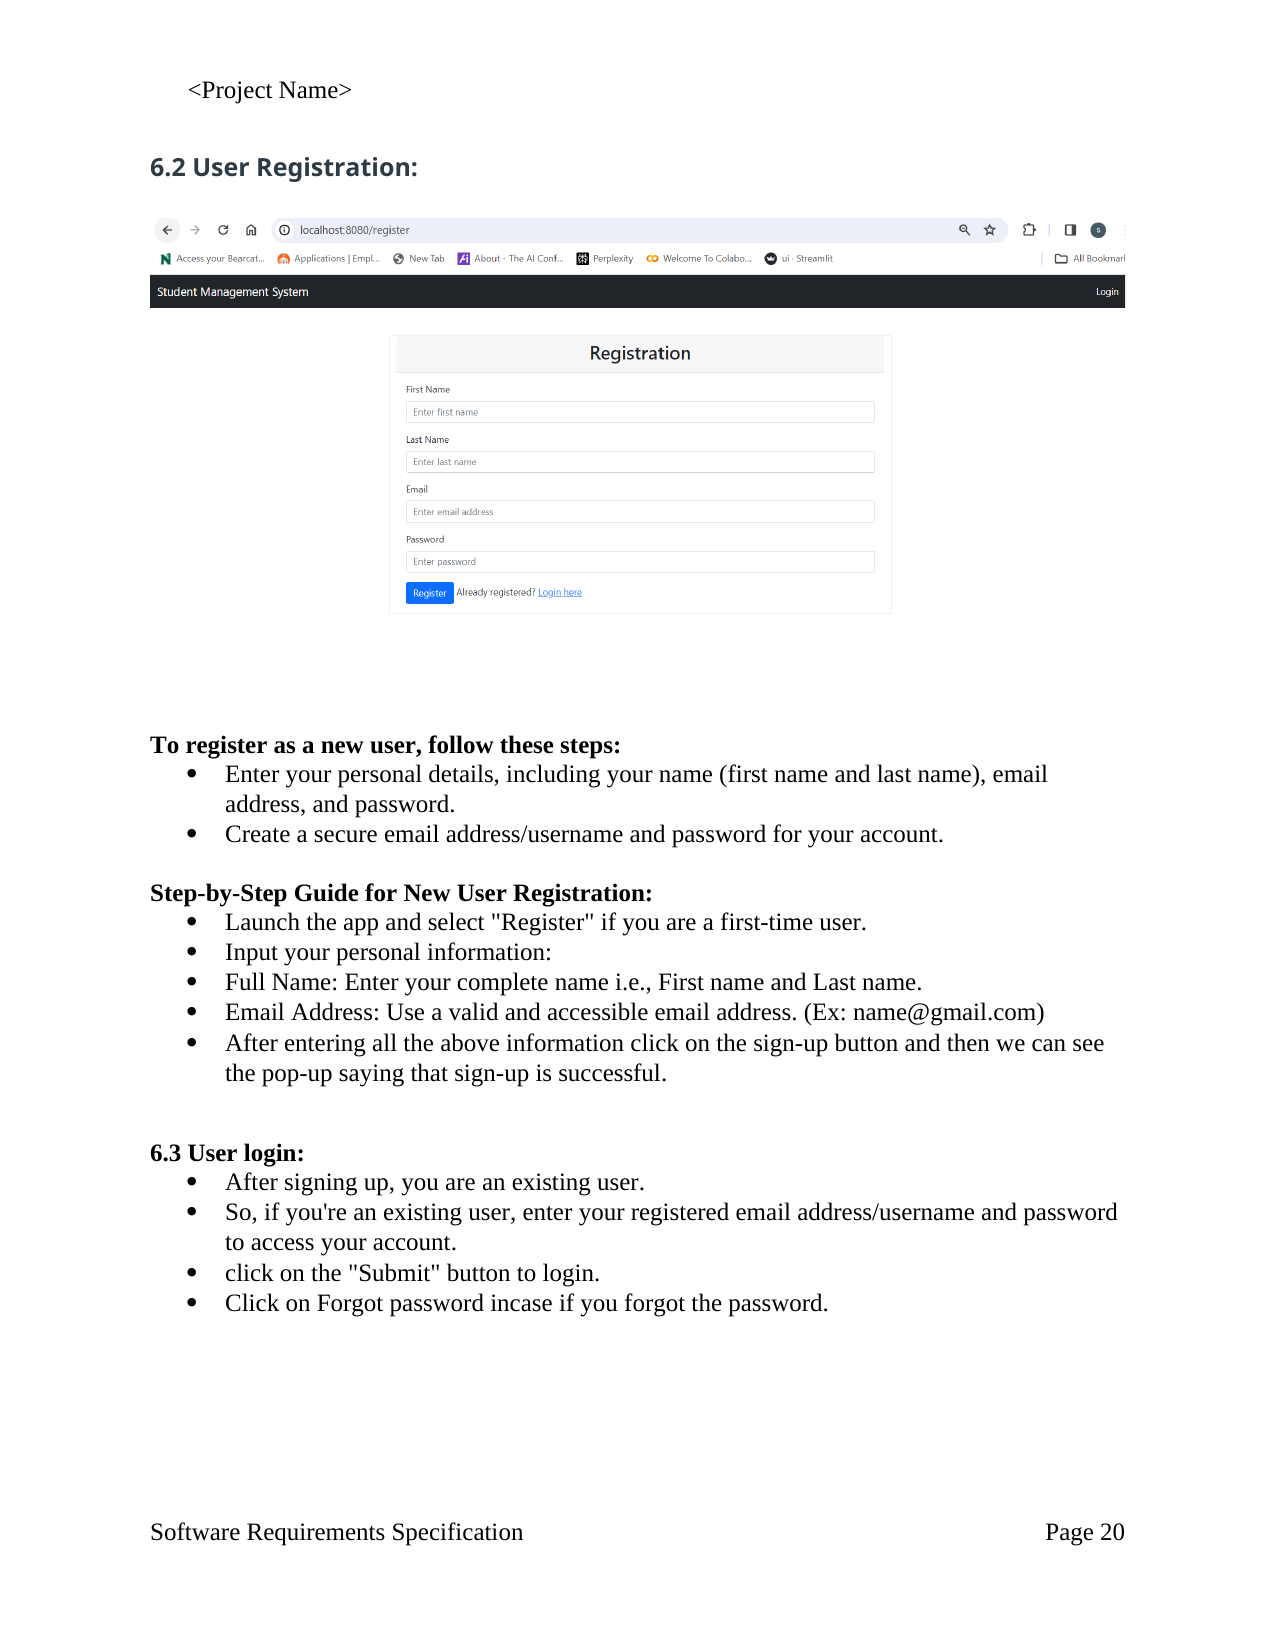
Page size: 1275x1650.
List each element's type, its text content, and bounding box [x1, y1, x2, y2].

text 6.2 User Registration: [150, 150, 1125, 218]
list Launch the app and select "Register" if you are a first-time user. [187, 907, 1125, 936]
list Create a secure email address/username and password for your account. [187, 819, 1125, 848]
list Click on Forgot password incase if you forgot the password. [187, 1288, 1125, 1316]
list Full Name: Enter your complete name i.e., First name and Last name. [187, 967, 1125, 996]
picture [150, 218, 1125, 697]
text Step-by-Step Guide for New User Registration: [150, 878, 1125, 907]
list After signing up, you are an existing user. [187, 1167, 1125, 1196]
list Email Address: Use a valid and accessible email address. (Ex: name@gmail.com) [187, 997, 1125, 1026]
list So, if you're an existing user, enter your registered email address/username and password to access your account. [187, 1197, 1125, 1256]
list After entering all the above information click on the sign-up button and then we can see the pop-up saying that sign-up is successful. [187, 1028, 1125, 1086]
text 6.3 User login: [150, 1104, 1125, 1167]
list Enter your personal details, including your name (first name and last name), email address, and password. [187, 759, 1125, 818]
list click on the "Submit" button to login. [187, 1258, 1125, 1286]
text To register as a new user, follow these steps: [150, 731, 1125, 759]
list Input your personal information: [187, 937, 1125, 966]
